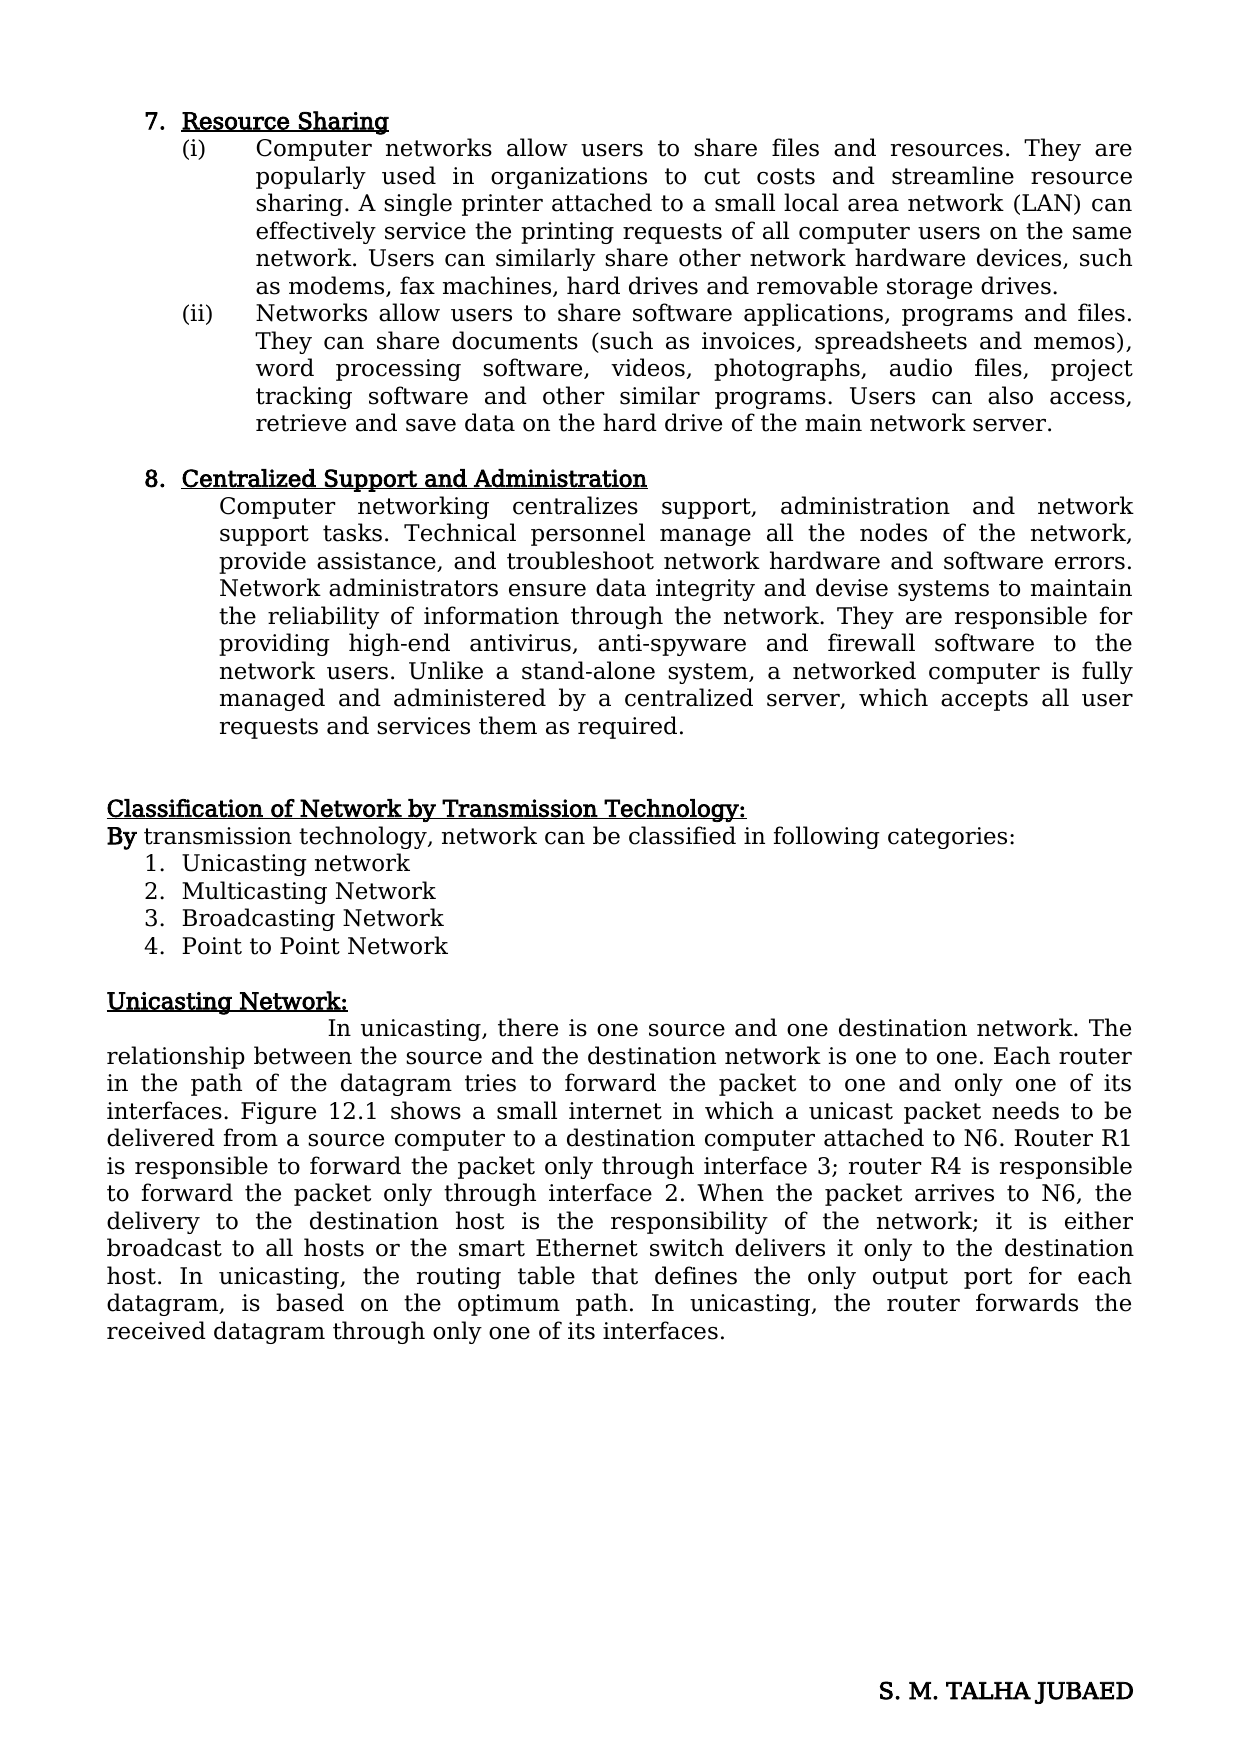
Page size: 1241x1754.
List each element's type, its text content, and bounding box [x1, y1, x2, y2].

list Resource Sharing [144, 106, 1134, 134]
text Unicasting Network: [106, 986, 1134, 1014]
text By transmission technology, network can be classified in following categories: [106, 821, 1134, 849]
text Computer networking centralizes support, administration and network support tasks. Technical personnel manage all the nodes of the network, provide assistance, and troubleshoot network hardware and software errors. Network administrators ensure data integrity and devise systems to maintain the reliability of information through the network. They are responsible for providing high-end antivirus, anti-spyware and firewall software to the network users. Unlike a stand-alone system, a networked computer is fully managed and administered by a centralized server, which accepts all user requests and services them as required. [219, 491, 1134, 739]
list Networks allow users to share software applications, programs and files. They can share documents (such as invoices, spreadsheets and memos), word processing software, videos, photographs, audio files, project tracking software and other similar programs. Users can also access, retrieve and save data on the hard drive of the main network server. [180, 299, 1134, 436]
list Point to Point Network [144, 931, 1134, 959]
list Centralized Support and Administration [144, 464, 1134, 491]
list Computer networks allow users to share files and resources. They are popularly used in organizations to cut costs and streamline resource sharing. A single printer attached to a small local area network (LAN) can effectively service the printing requests of all computer users on the same network. Users can similarly share other network hardware devices, such as modems, fax machines, hard drives and removable storage drives. [180, 134, 1134, 299]
list Broadcasting Network [144, 904, 1134, 931]
text In unicasting, there is one source and one destination network. The relationship between the source and the destination network is one to one. Each router in the path of the datagram tries to forward the packet to one and only one of its interfaces. Figure 12.1 shows a small internet in which a unicast packet needs to be delivered from a source computer to a destination computer attached to N6. Router R1 is responsible to forward the packet only through interface 3; router R4 is responsible to forward the packet only through interface 2. When the packet arrives to N6, the delivery to the destination host is the responsibility of the network; it is either broadcast to all hosts or the smart Ethernet switch delivers it only to the destination host. In unicasting, the routing table that defines the only output port for each datagram, is based on the optimum path. In unicasting, the router forwards the received datagram through only one of its interfaces. [106, 1014, 1134, 1344]
list Multicasting Network [144, 876, 1134, 904]
list Unicasting network [144, 849, 1134, 876]
text Classification of Network by Transmission Technology: [106, 794, 1134, 821]
